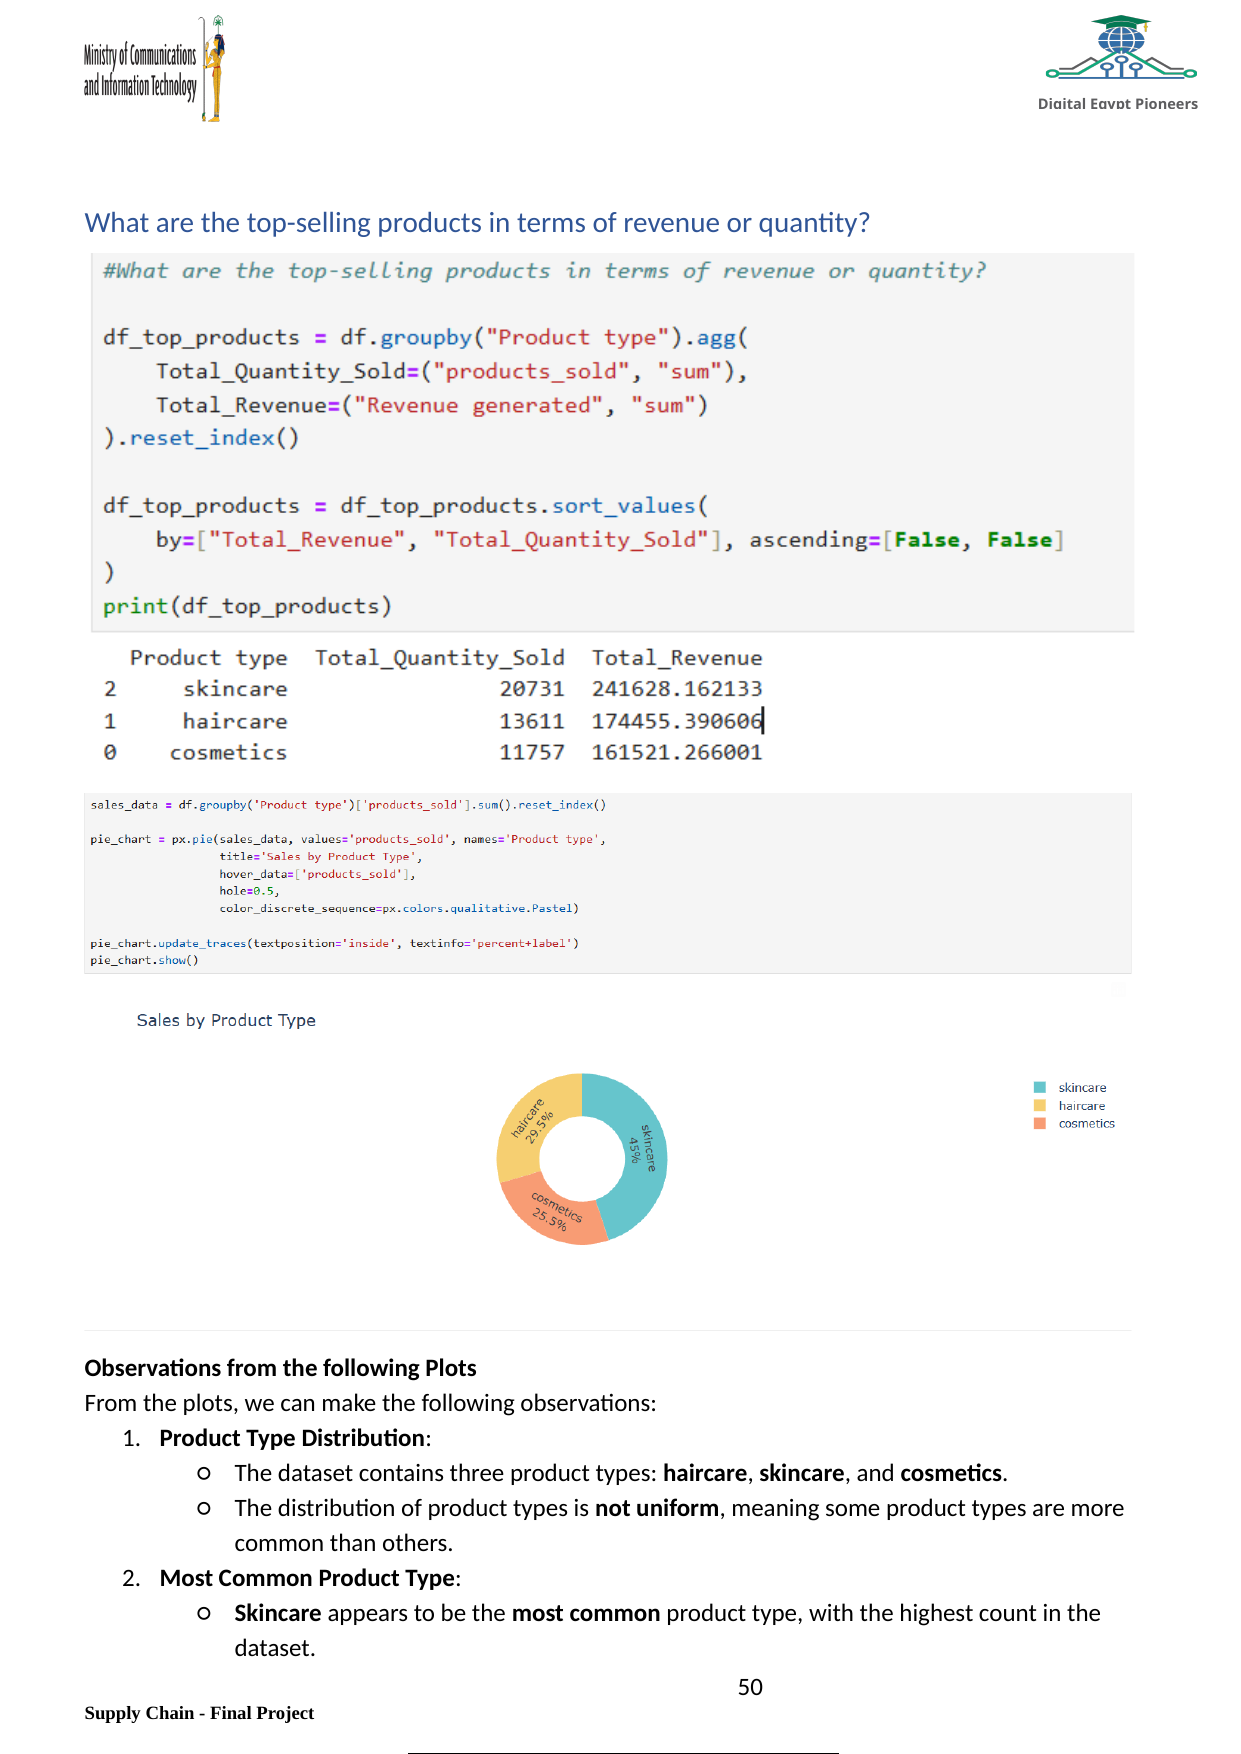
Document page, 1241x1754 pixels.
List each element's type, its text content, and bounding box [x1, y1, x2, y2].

list The dataset contains three product types: haircare, skincare, and cosmetics. [197, 1457, 1162, 1488]
picture [84, 793, 1135, 1331]
list Product Type Distribution: [122, 1422, 1162, 1453]
subtitle What are the top-selling products in terms of revenue or quantity? [84, 204, 1162, 240]
picture [84, 15, 225, 122]
picture [1045, 15, 1197, 82]
list Skincare appears to be the most common product type, with the highest count in the dataset. [197, 1597, 1162, 1663]
list Most Common Product Type: [122, 1562, 1162, 1593]
list The distribution of product types is not uniform, meaning some product types are more common than others. [197, 1492, 1162, 1558]
picture [84, 253, 1135, 773]
text From the plots, we can make the following observations: [84, 1387, 1162, 1418]
text Observations from the following Plots [84, 1352, 1162, 1383]
